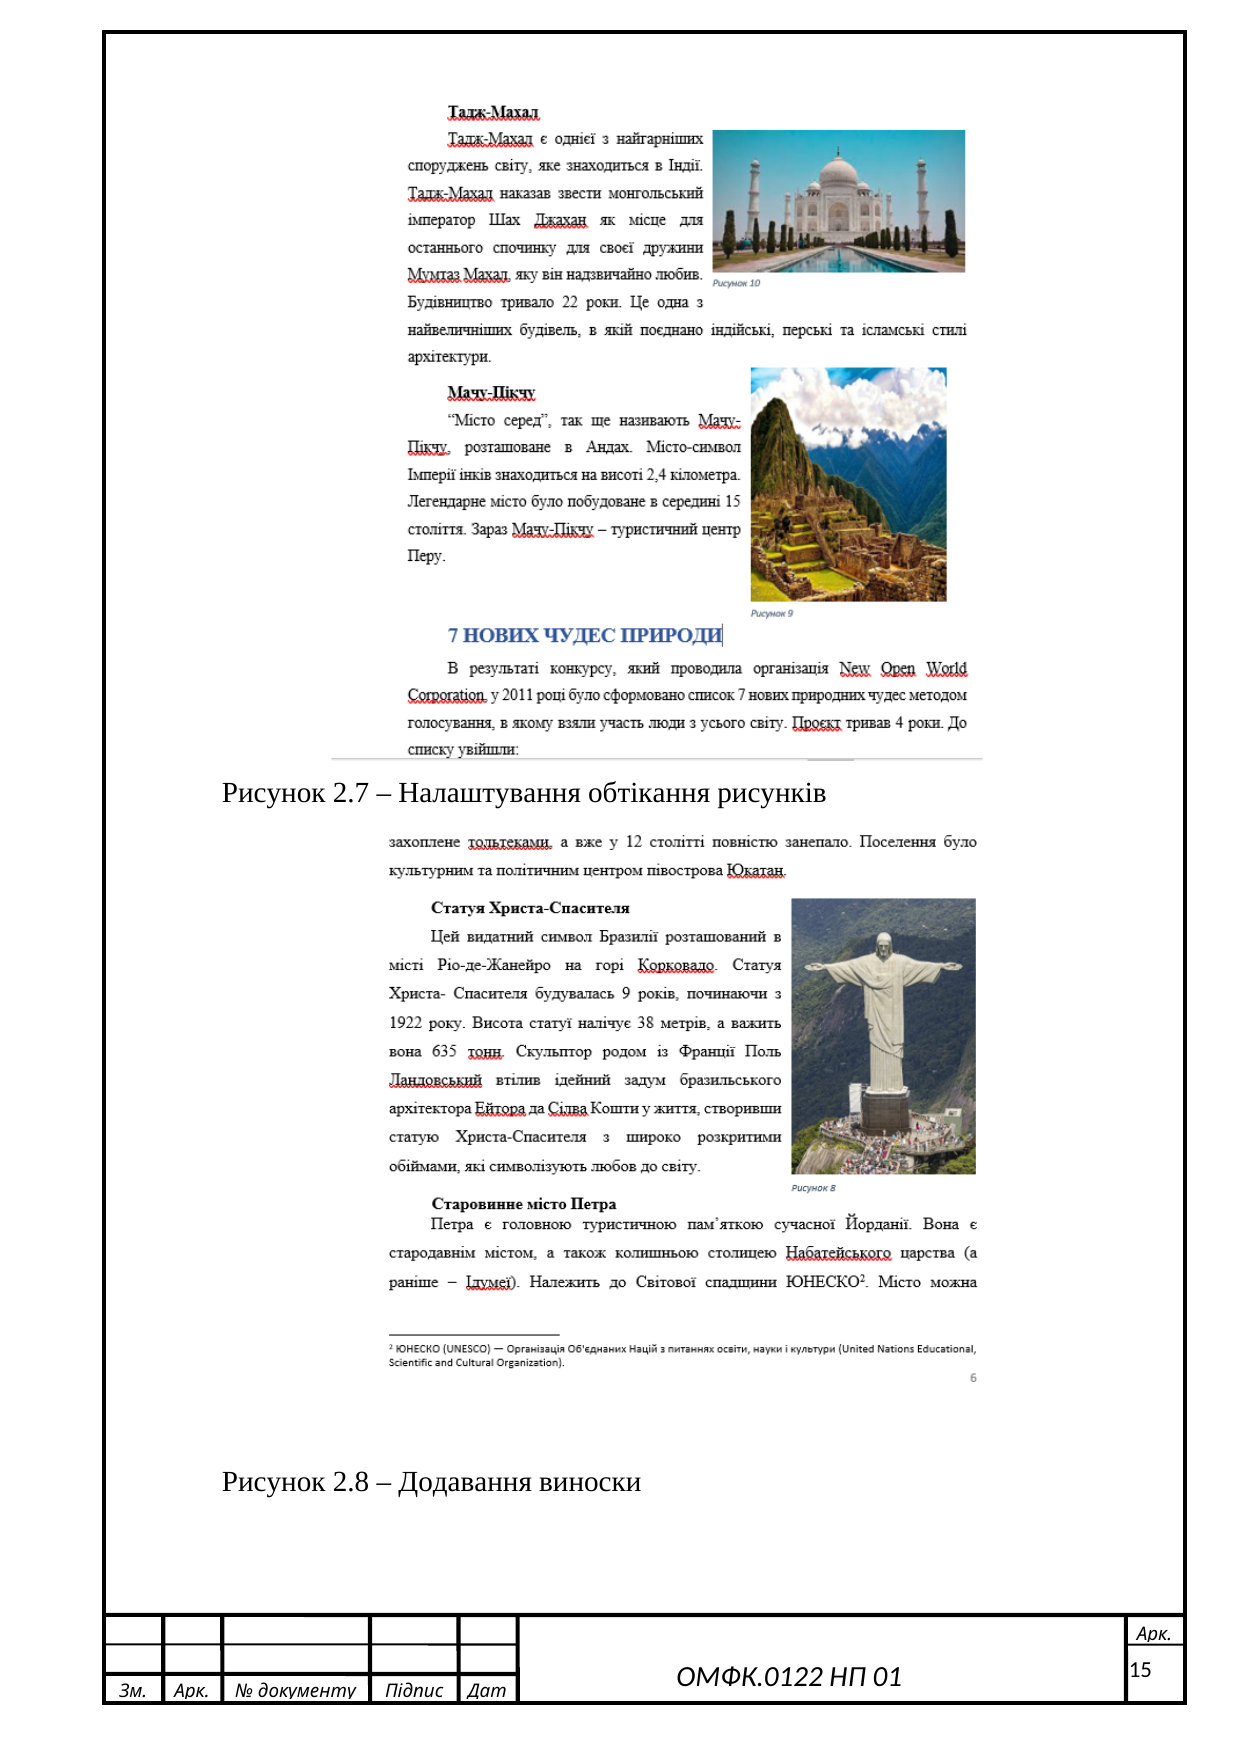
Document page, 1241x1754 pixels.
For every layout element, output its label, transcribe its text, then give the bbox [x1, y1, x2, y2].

picture [314, 825, 999, 1425]
text Рисунок 2.7 – Налаштування обтікання рисунків [148, 775, 1092, 808]
text Рисунок 2.8 – Додавання виноски [148, 1464, 1152, 1497]
picture [331, 101, 983, 761]
